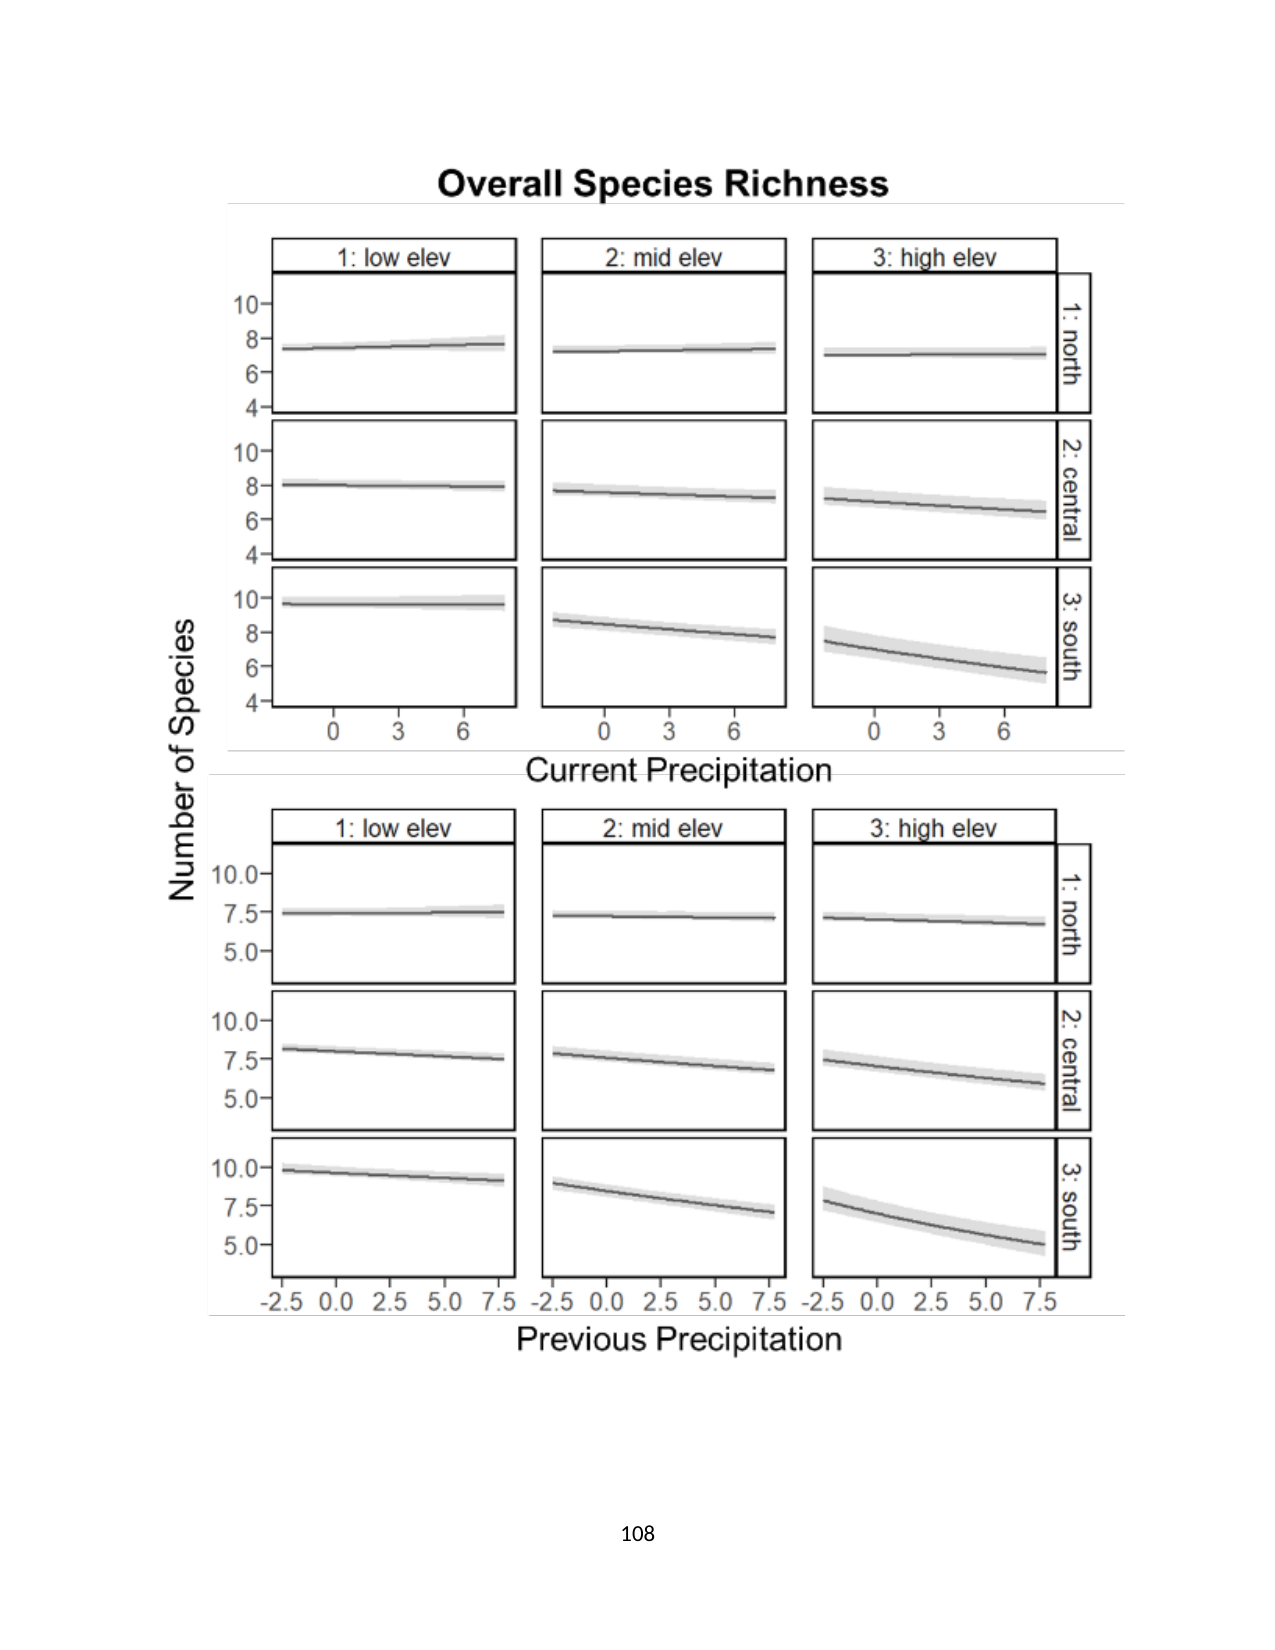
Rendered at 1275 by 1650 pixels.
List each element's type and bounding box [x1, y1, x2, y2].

picture [150, 150, 1125, 1380]
